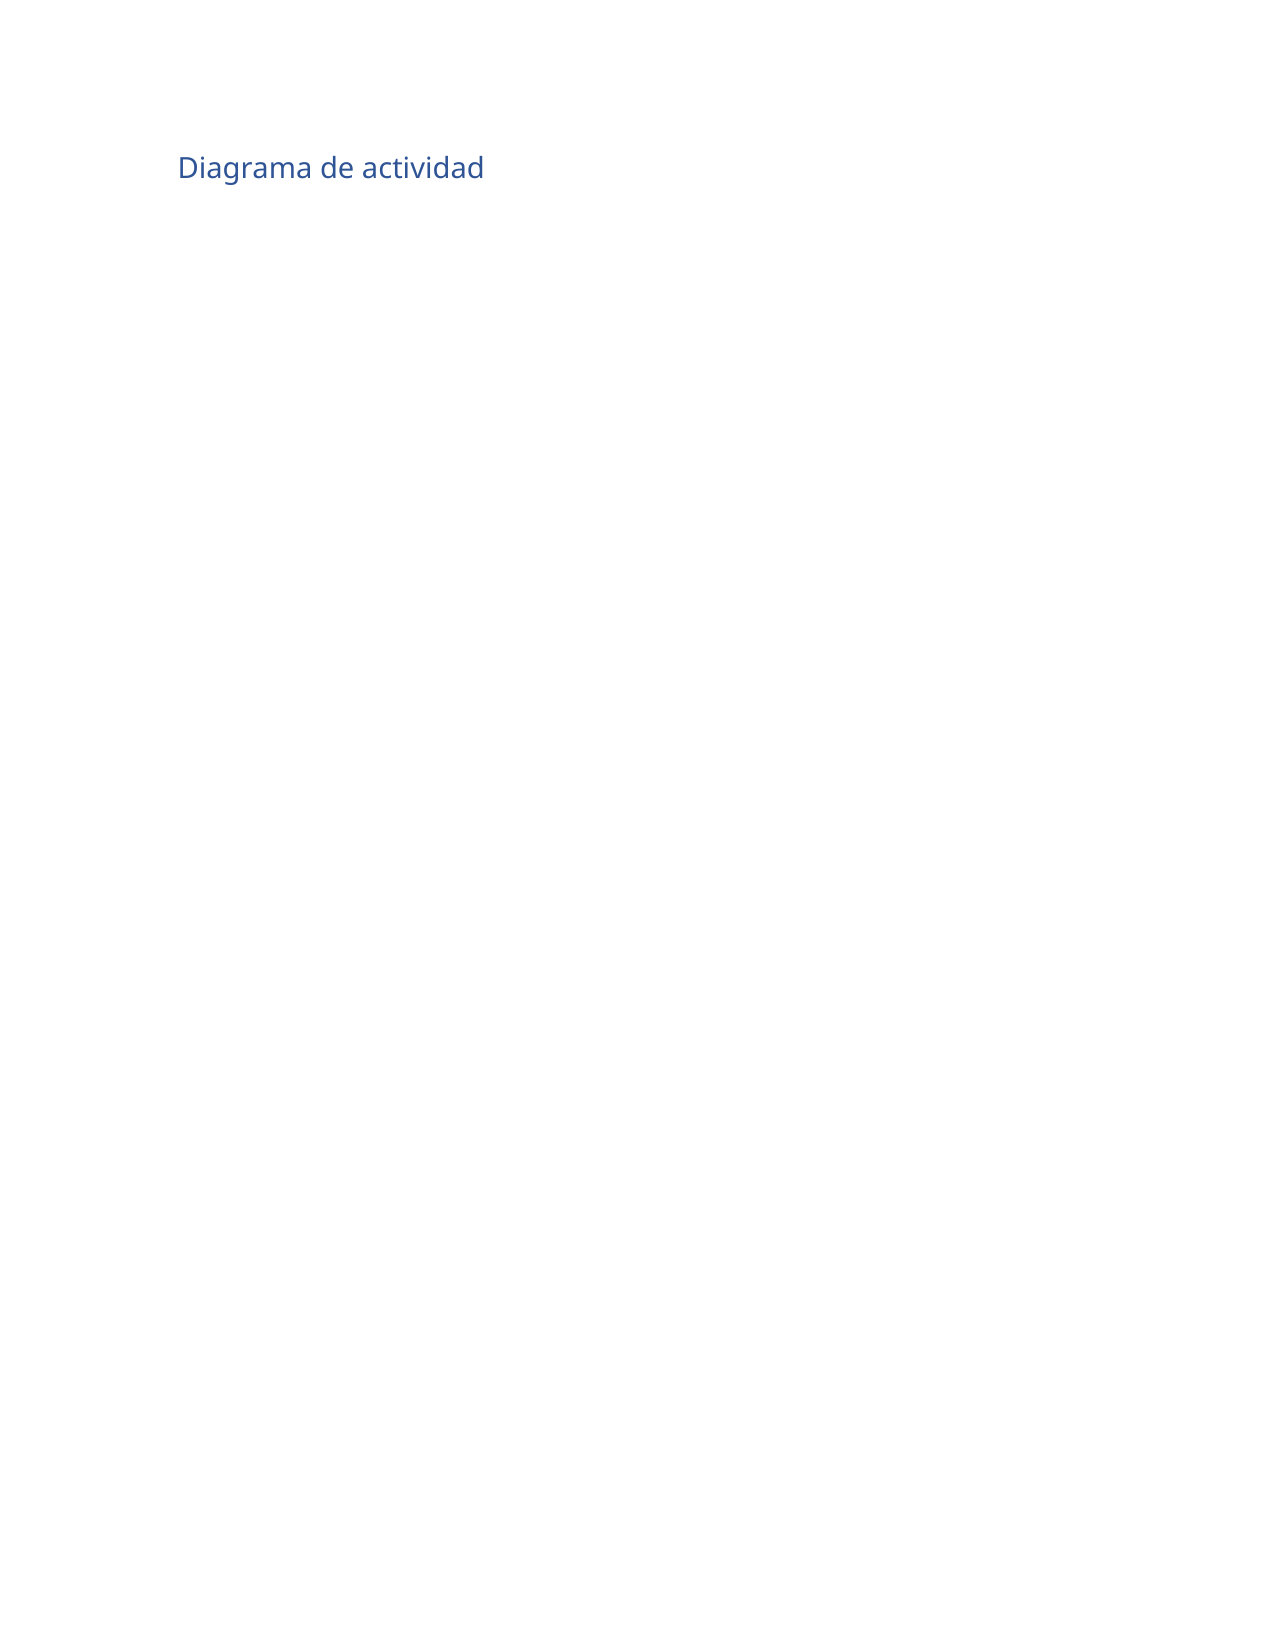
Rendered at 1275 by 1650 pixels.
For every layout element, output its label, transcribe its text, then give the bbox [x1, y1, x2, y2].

subtitle Diagrama de actividad [177, 148, 1098, 187]
